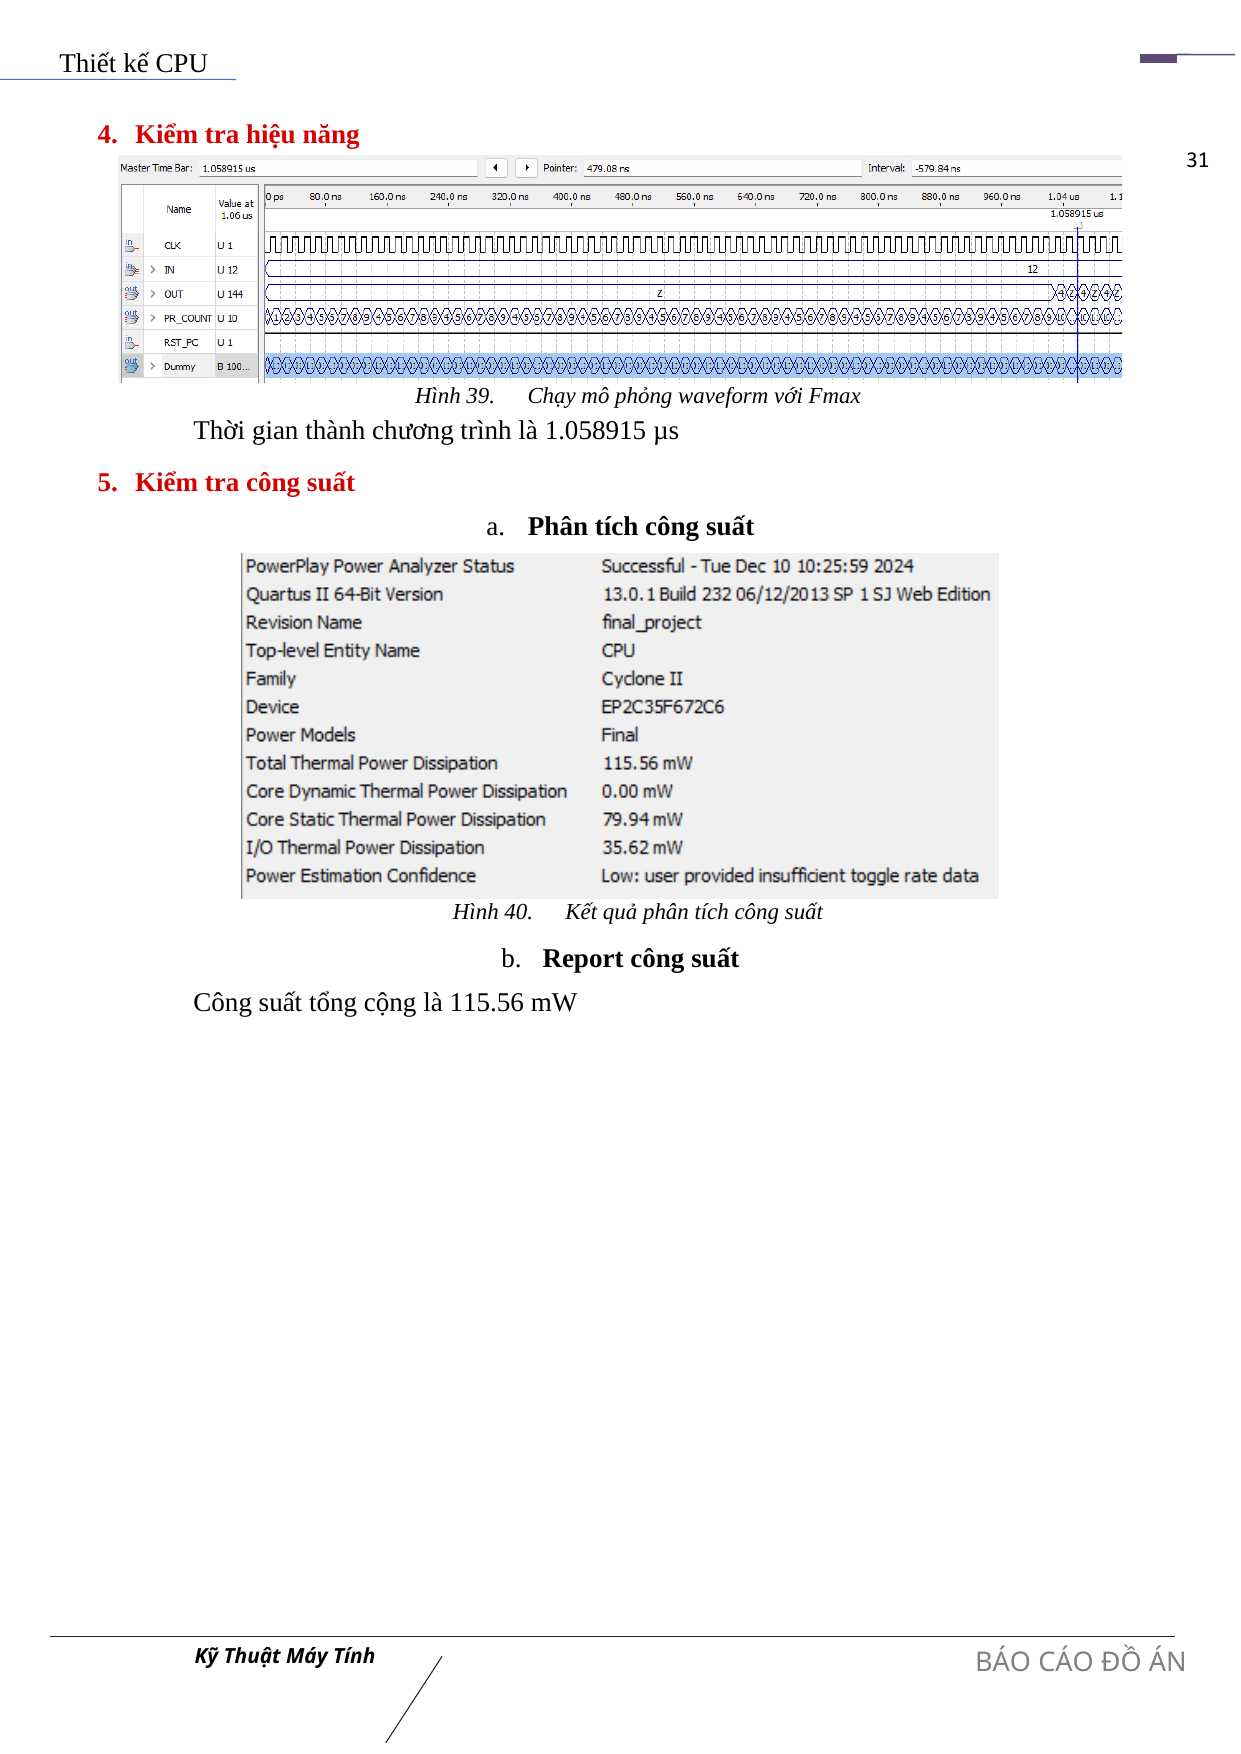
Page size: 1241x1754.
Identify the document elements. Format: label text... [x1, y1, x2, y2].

subtitle Kiểm tra hiệu năng [97, 118, 1122, 149]
subtitle Kiểm tra công suất [97, 466, 1122, 497]
picture [118, 155, 1123, 383]
text Chạy mô phỏng waveform với Fmax [156, 383, 1122, 409]
subtitle Phân tích công suất [118, 510, 1122, 541]
text Công suất tổng cộng là 115.56 mW [118, 986, 1122, 1017]
subtitle Report công suất [118, 942, 1122, 974]
picture [241, 553, 999, 899]
text Thời gian thành chương trình là 1.058915 µs [118, 414, 1122, 445]
text Kết quả phân tích công suất [156, 898, 1122, 925]
